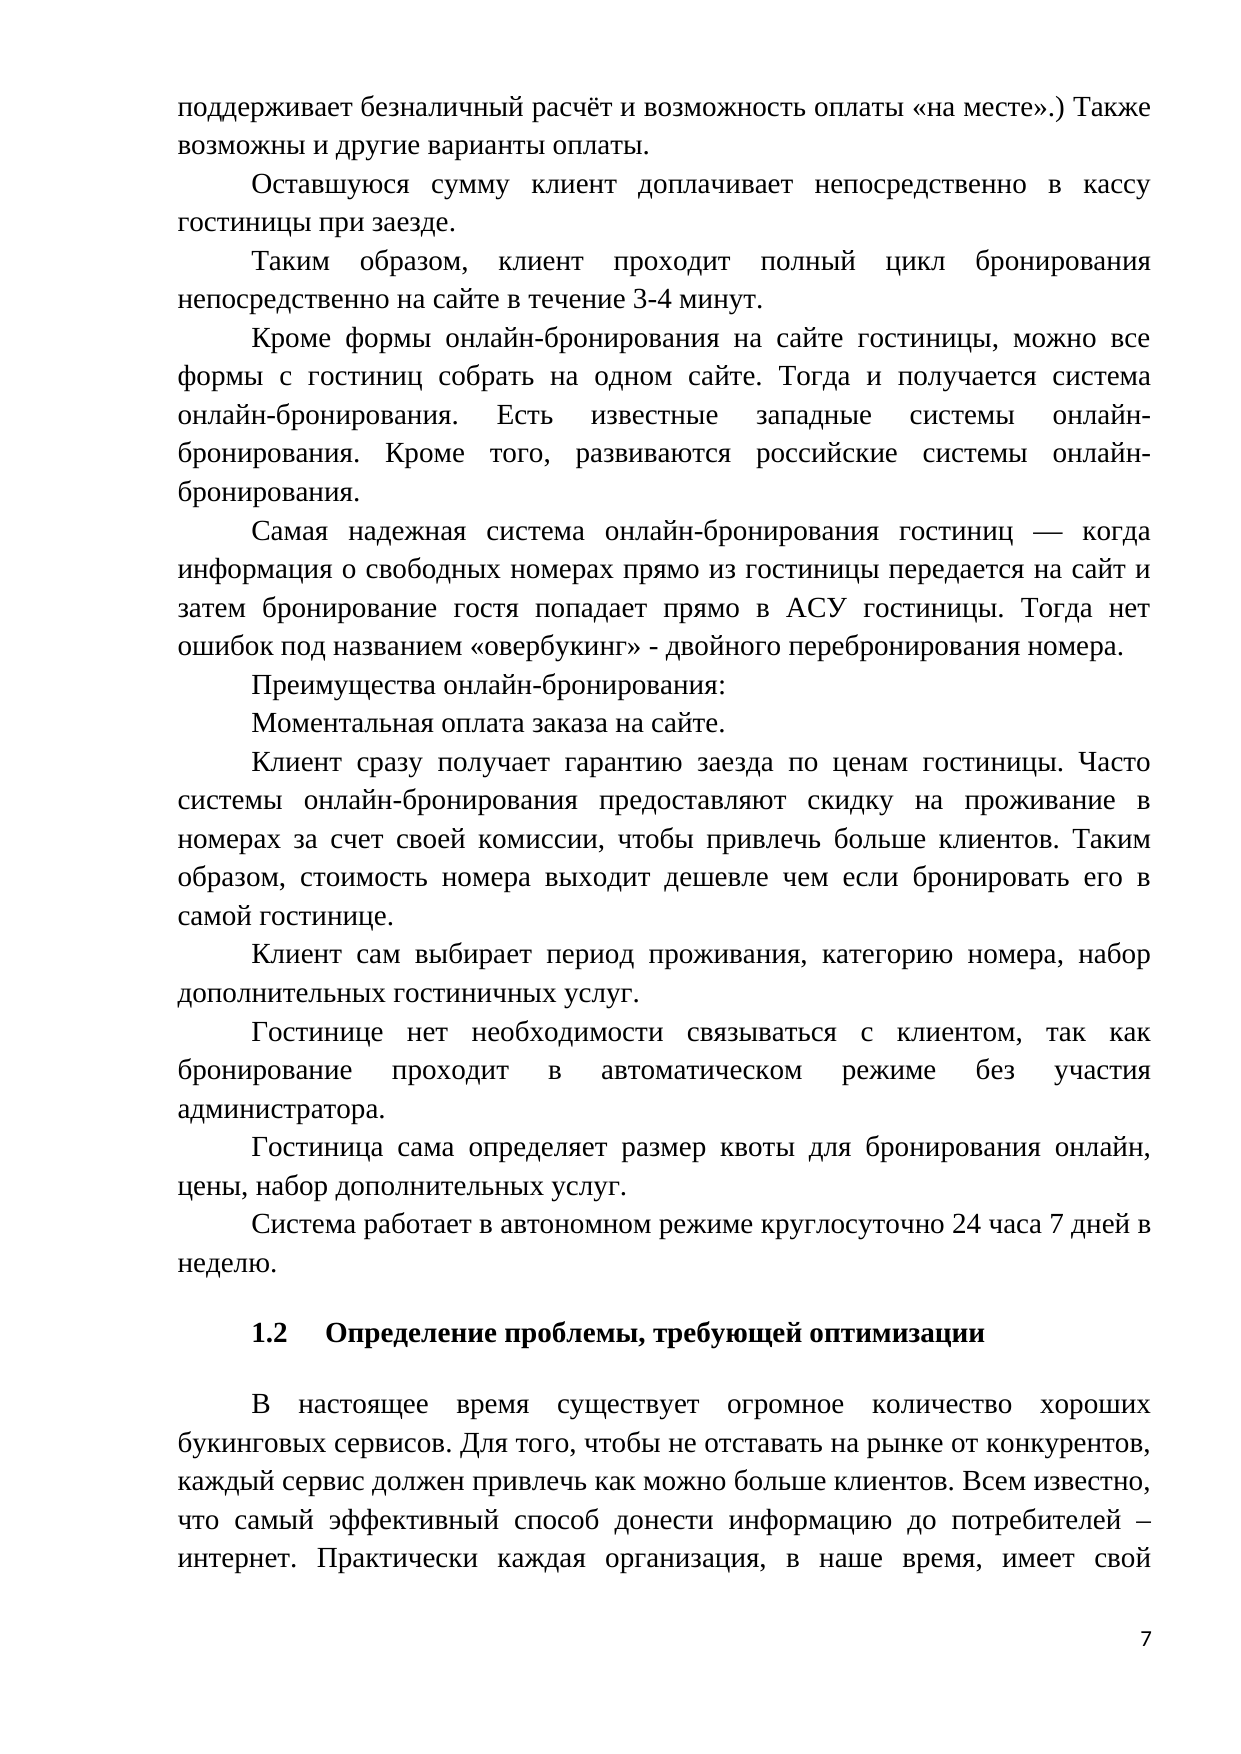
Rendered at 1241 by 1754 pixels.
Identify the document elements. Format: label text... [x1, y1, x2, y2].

text Моментальная оплата заказа на сайте. [177, 705, 1152, 739]
text Самая надежная система онлайн-бронирования гостиниц — когда информация о свободных номерах прямо из гостиницы передается на сайт и затем бронирование гостя попадает прямо в АСУ гостиницы. Тогда нет ошибок под названием «овербукинг» - двойного перебронирования номера. [177, 513, 1152, 662]
text Таким образом, клиент проходит полный цикл бронирования непосредственно на сайте в течение 3-4 минут. [177, 243, 1152, 315]
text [177, 89, 1152, 161]
text Клиент сразу получает гарантию заезда по ценам гостиницы. Часто системы онлайн-бронирования предоставляют скидку на проживание в номерах за счет своей комиссии, чтобы привлечь больше клиентов. Таким образом, стоимость номера выходит дешевле чем если бронировать его в самой гостинице. [177, 744, 1152, 932]
text Преимущества онлайн-бронирования: [177, 667, 1152, 700]
text Оставшуюся сумму клиент доплачивает непосредственно в кассу гостиницы при заезде. [177, 166, 1152, 238]
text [177, 1386, 1152, 1574]
text Клиент сам выбирает период проживания, категорию номера, набор дополнительных гостиничных услуг. [177, 937, 1152, 1009]
text Гостинице нет необходимости связываться с клиентом, так как бронирование проходит в автоматическом режиме без участия администратора. [177, 1014, 1152, 1124]
text Гостиница сама определяет размер квоты для бронирования онлайн, цены, набор дополнительных услуг. [177, 1129, 1152, 1201]
text Кроме формы онлайн-бронирования на сайте гостиницы, можно все формы с гостиниц собрать на одном сайте. Тогда и получается система онлайн-бронирования. Есть известные западные системы онлайн-бронирования. Кроме того, развиваются российские системы онлайн-бронирования. [177, 320, 1152, 508]
text Система работает в автономном режиме круглосуточно 24 часа 7 дней в неделю. [177, 1206, 1152, 1278]
subtitle Определение проблемы, требующей оптимизации [177, 1316, 1152, 1349]
